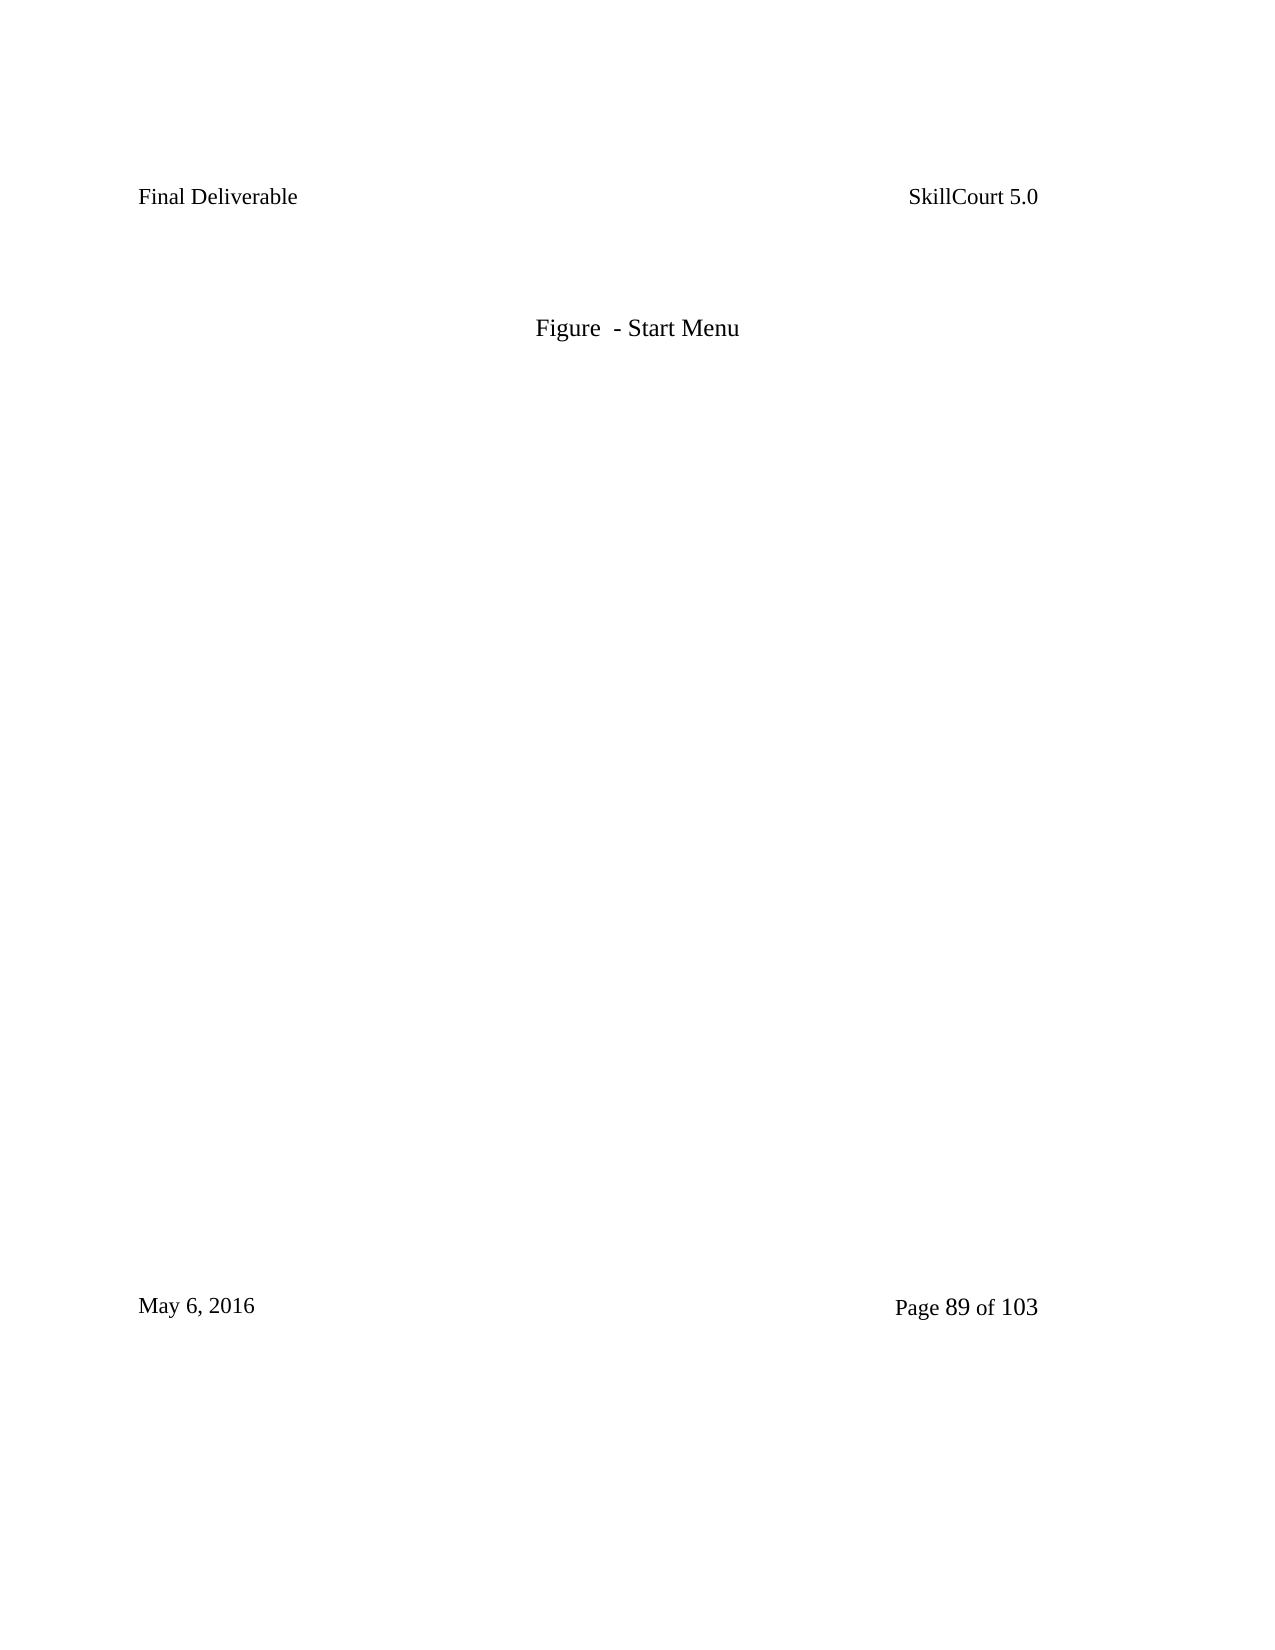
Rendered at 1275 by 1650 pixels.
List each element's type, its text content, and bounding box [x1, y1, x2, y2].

text Figure - Start Menu [150, 313, 1125, 342]
